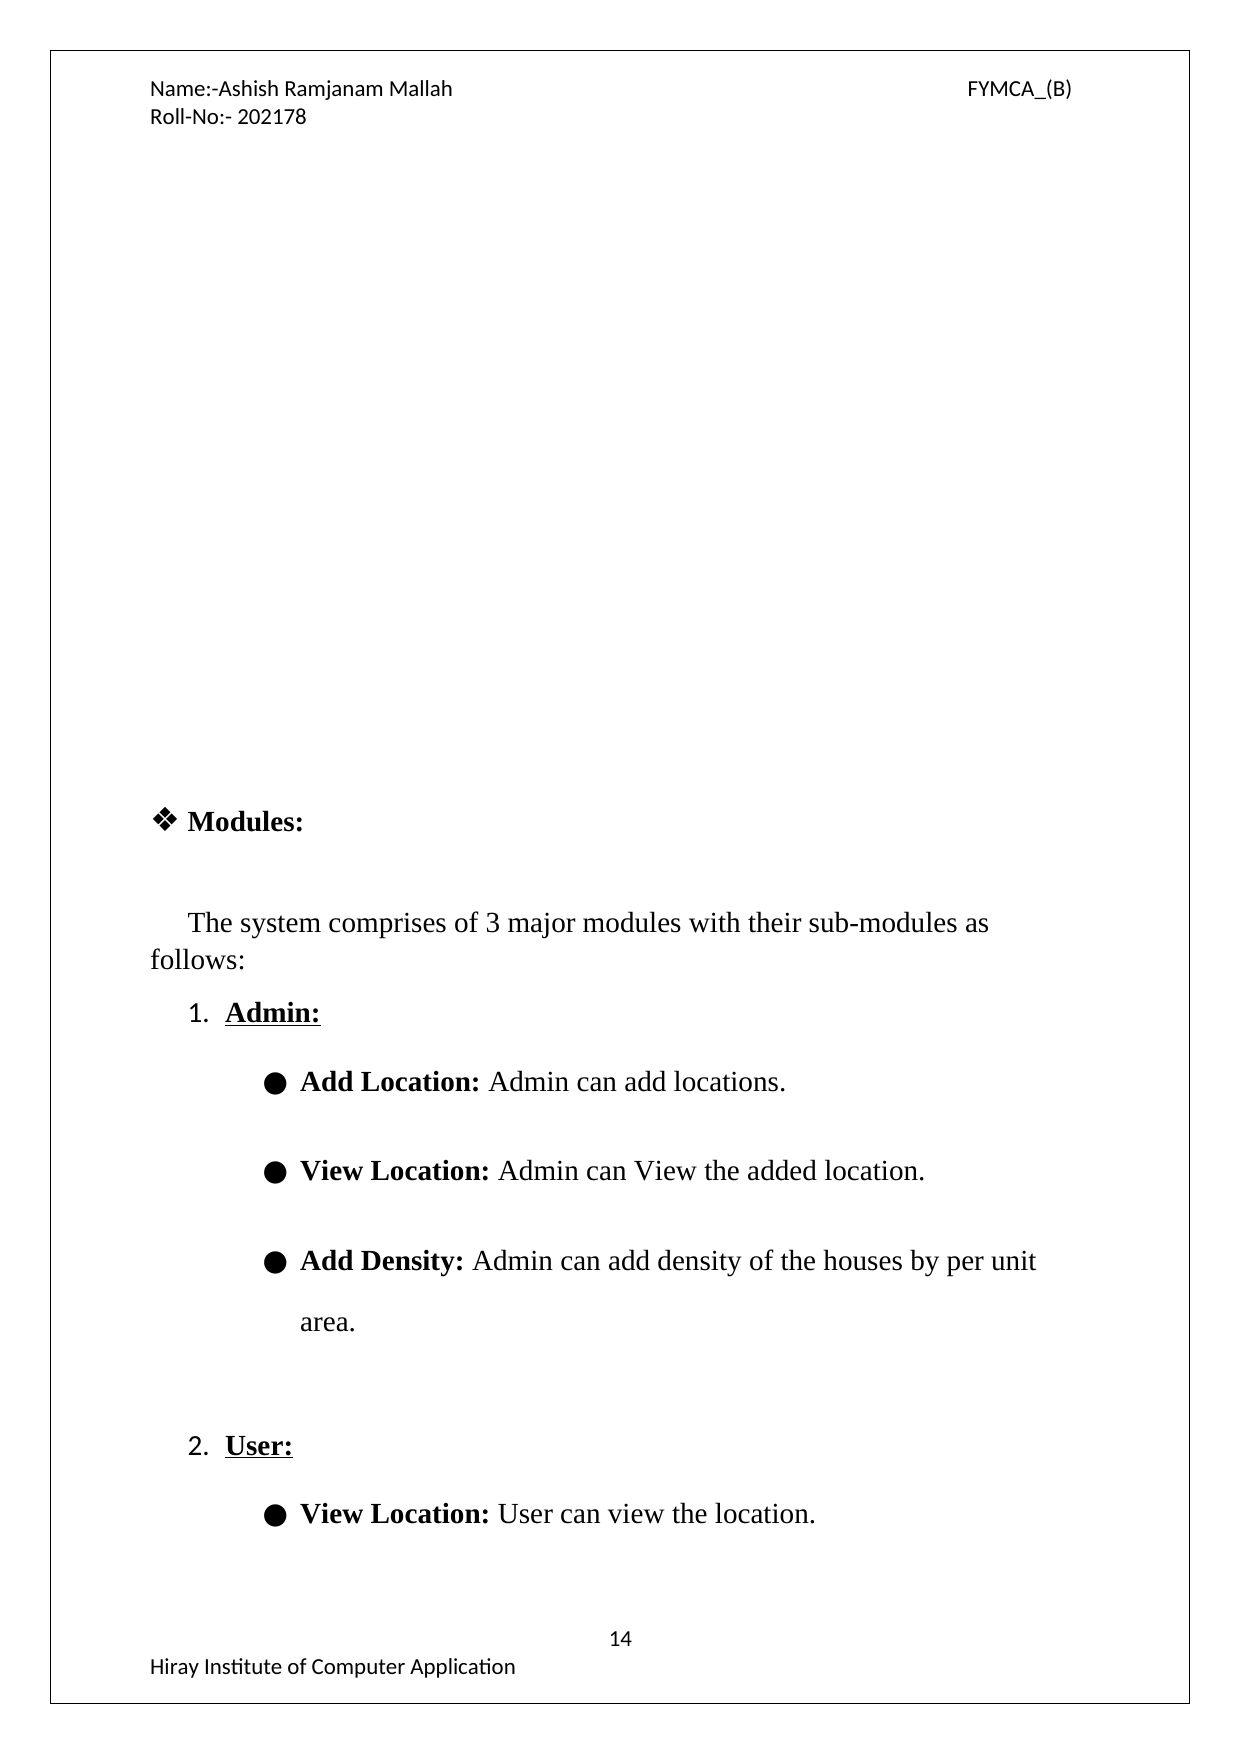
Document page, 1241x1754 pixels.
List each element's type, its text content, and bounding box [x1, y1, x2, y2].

list Admin: [187, 994, 1090, 1030]
text The system comprises of 3 major modules with their sub-modules as follows: [150, 906, 1090, 975]
list View Location: User can view the location. [262, 1480, 1090, 1540]
list User: [187, 1427, 1090, 1462]
list View Location: Admin can View the added location. [262, 1138, 1090, 1197]
list Add Location: Admin can add locations. [262, 1048, 1090, 1108]
list Modules: [150, 782, 1090, 851]
list Add Density: Admin can add density of the houses by per unit area. [262, 1227, 1090, 1337]
